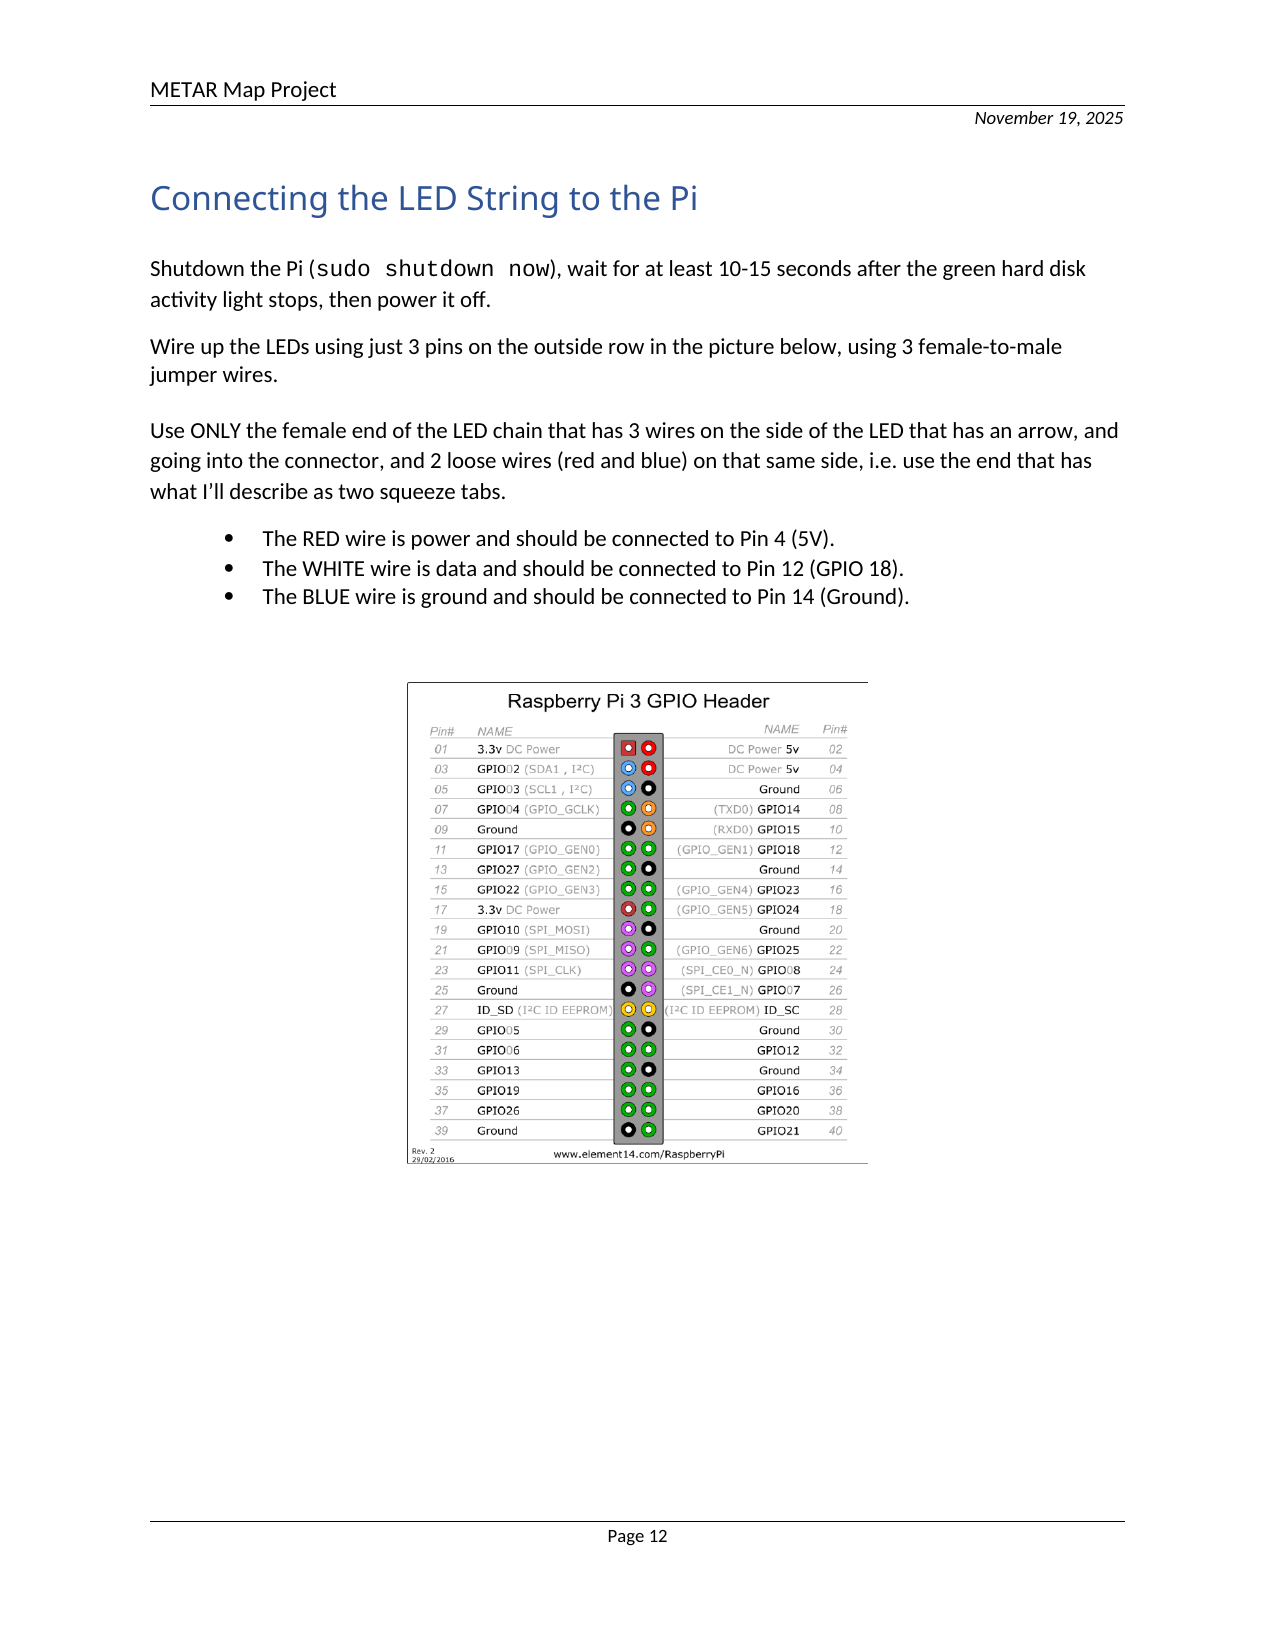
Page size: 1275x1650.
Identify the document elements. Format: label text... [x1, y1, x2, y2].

list The WHITE wire is data and should be connected to Pin 12 (GPIO 18). [225, 554, 1125, 582]
subtitle Connecting the LED String to the Pi [150, 175, 1125, 220]
text Shutdown the Pi (sudo shutdown now), wait for at least 10-15 seconds after the green hard disk activity light stops, then power it off. [150, 254, 1125, 313]
text Use ONLY the female end of the LED chain that has 3 wires on the side of the LED that has an arrow, and going into the connector, and 2 loose wires (red and blue) on that same side, i.e. use the end that has what I’ll describe as two squeeze tabs. [150, 416, 1125, 505]
list The RED wire is power and should be connected to Pin 4 (5V). [225, 524, 1125, 552]
text Wire up the LEDs using just 3 pins on the outside row in the picture below, using 3 female-to-male jumper wires. [150, 332, 1125, 388]
picture [407, 682, 868, 1164]
list The BLUE wire is ground and should be connected to Pin 14 (Ground). [225, 582, 1125, 610]
